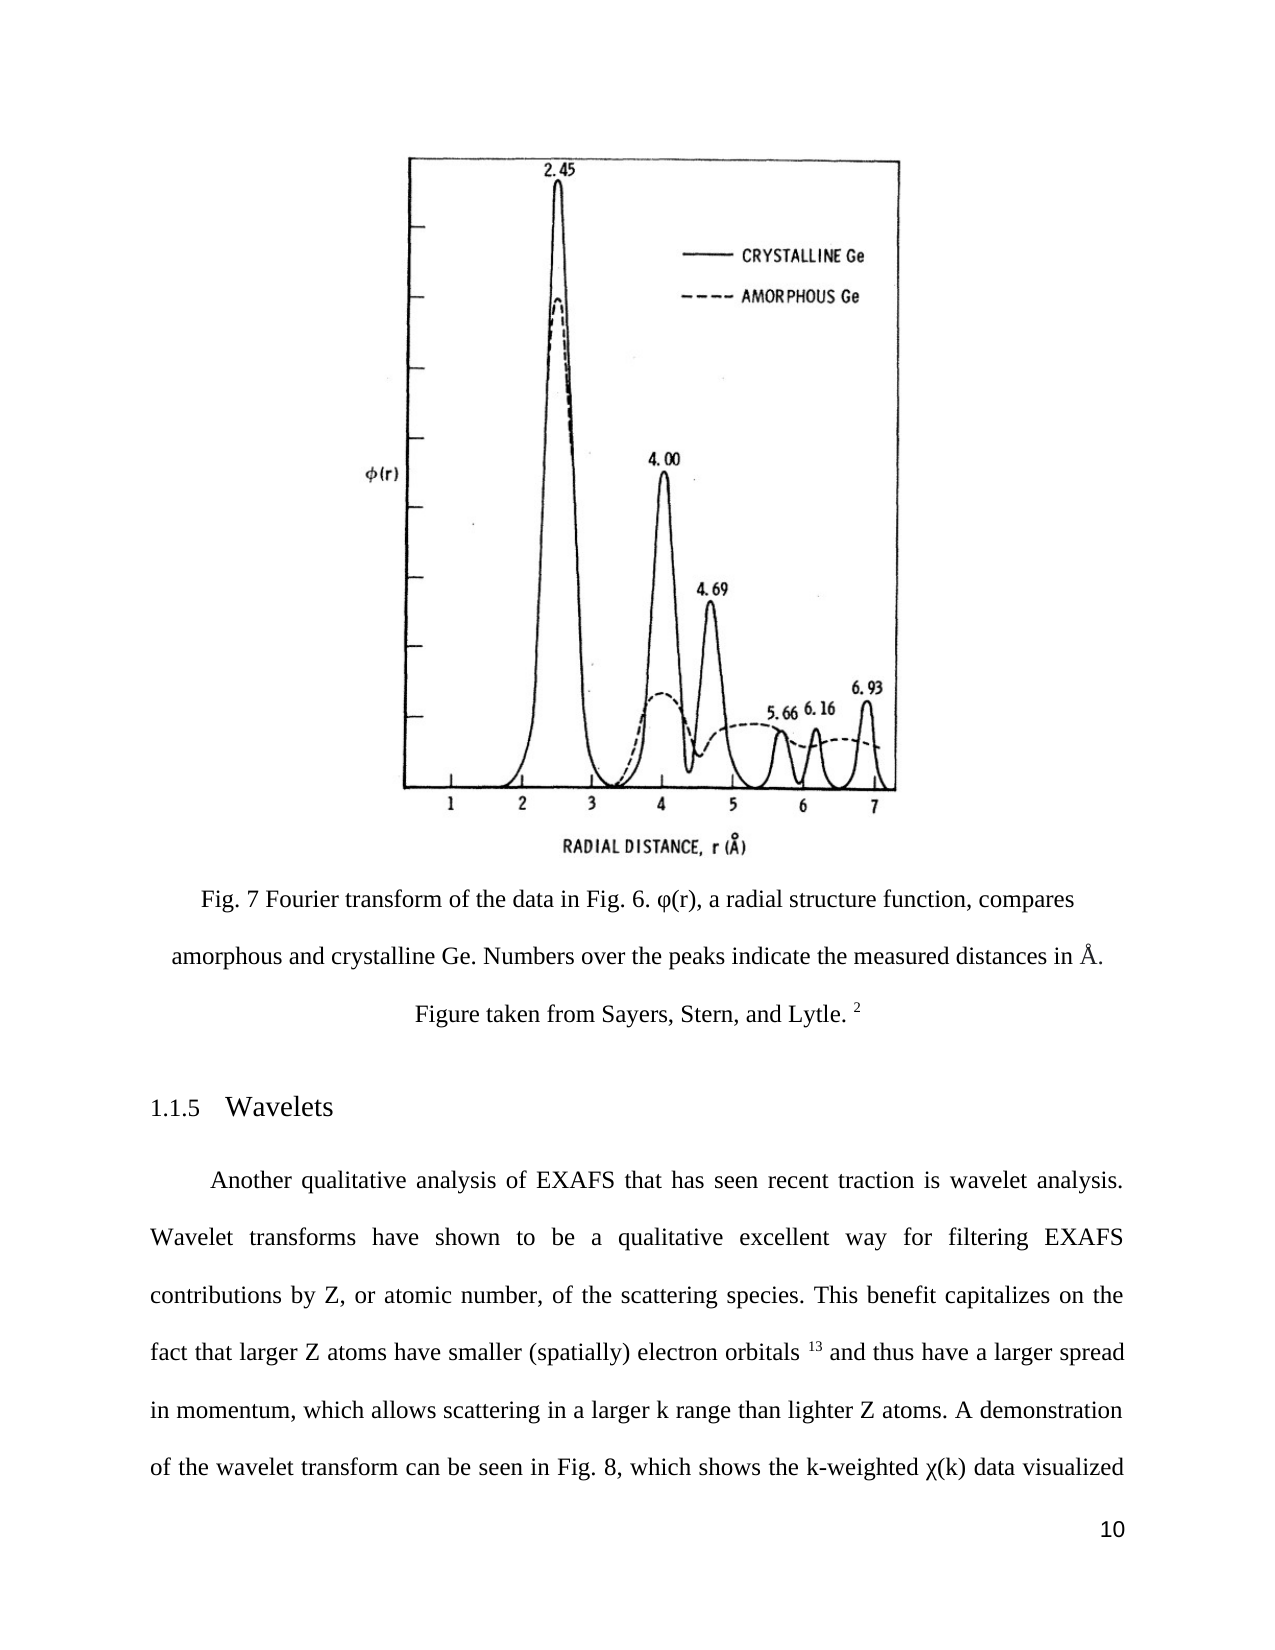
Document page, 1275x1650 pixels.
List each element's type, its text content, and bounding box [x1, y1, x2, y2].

text Fig. 7 Fourier transform of the data in Fig. 6. φ(r), a radial structure function, compares amorphous and crystalline Ge. Numbers over the peaks indicate the measured distances in Å. Figure taken from Sayers, Stern, and Lytle. 2 [150, 884, 1125, 1027]
picture [358, 150, 917, 858]
subtitle Wavelets [150, 1089, 1125, 1123]
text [150, 1165, 1125, 1481]
